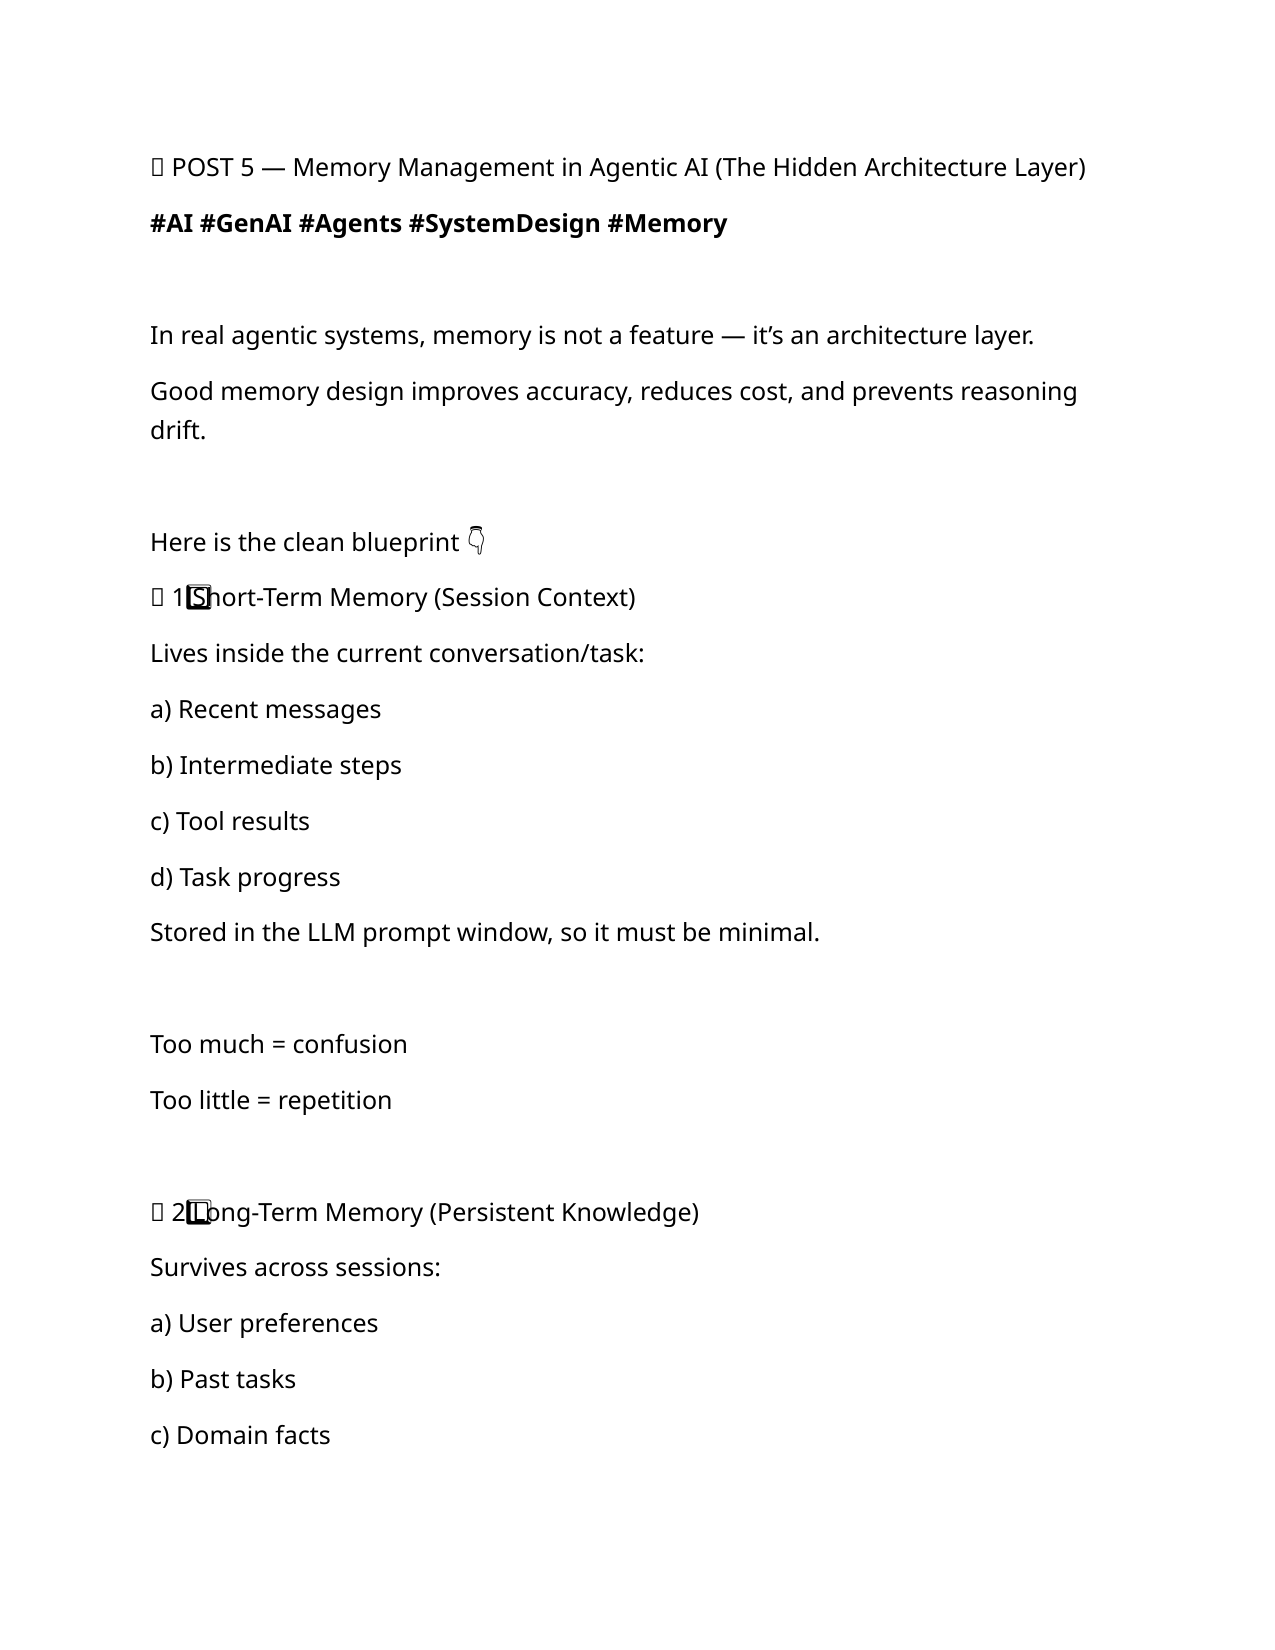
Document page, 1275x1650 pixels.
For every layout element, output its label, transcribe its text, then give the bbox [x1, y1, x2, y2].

text 🔵 1️⃣ Short-Term Memory (Session Context) [150, 580, 1125, 614]
text d) Task progress [150, 859, 1125, 893]
text a) User preferences [150, 1306, 1125, 1340]
text c) Tool results [150, 803, 1125, 837]
text Survives across sessions: [150, 1250, 1125, 1284]
text b) Intermediate steps [150, 747, 1125, 782]
text b) Past tasks [150, 1362, 1125, 1396]
text Stored in the LLM prompt window, so it must be minimal. [150, 915, 1125, 949]
text In real agentic systems, memory is not a feature — it’s an architecture layer. [150, 317, 1125, 352]
text Too much = confusion [150, 1027, 1125, 1061]
text c) Domain facts [150, 1417, 1125, 1452]
text Lives inside the current conversation/task: [150, 636, 1125, 670]
text Good memory design improves accuracy, reduces cost, and prevents reasoning drift. [150, 373, 1125, 447]
text #AI #GenAI #Agents #SystemDesign #Memory [150, 206, 1125, 240]
text a) Recent messages [150, 692, 1125, 726]
text Here is the clean blueprint 👇 [150, 524, 1125, 558]
text 🔵 2️⃣ Long-Term Memory (Persistent Knowledge) [150, 1194, 1125, 1228]
text Too little = repetition [150, 1082, 1125, 1117]
text 🚀 POST 5 — Memory Management in Agentic AI (The Hidden Architecture Layer) [150, 150, 1125, 184]
